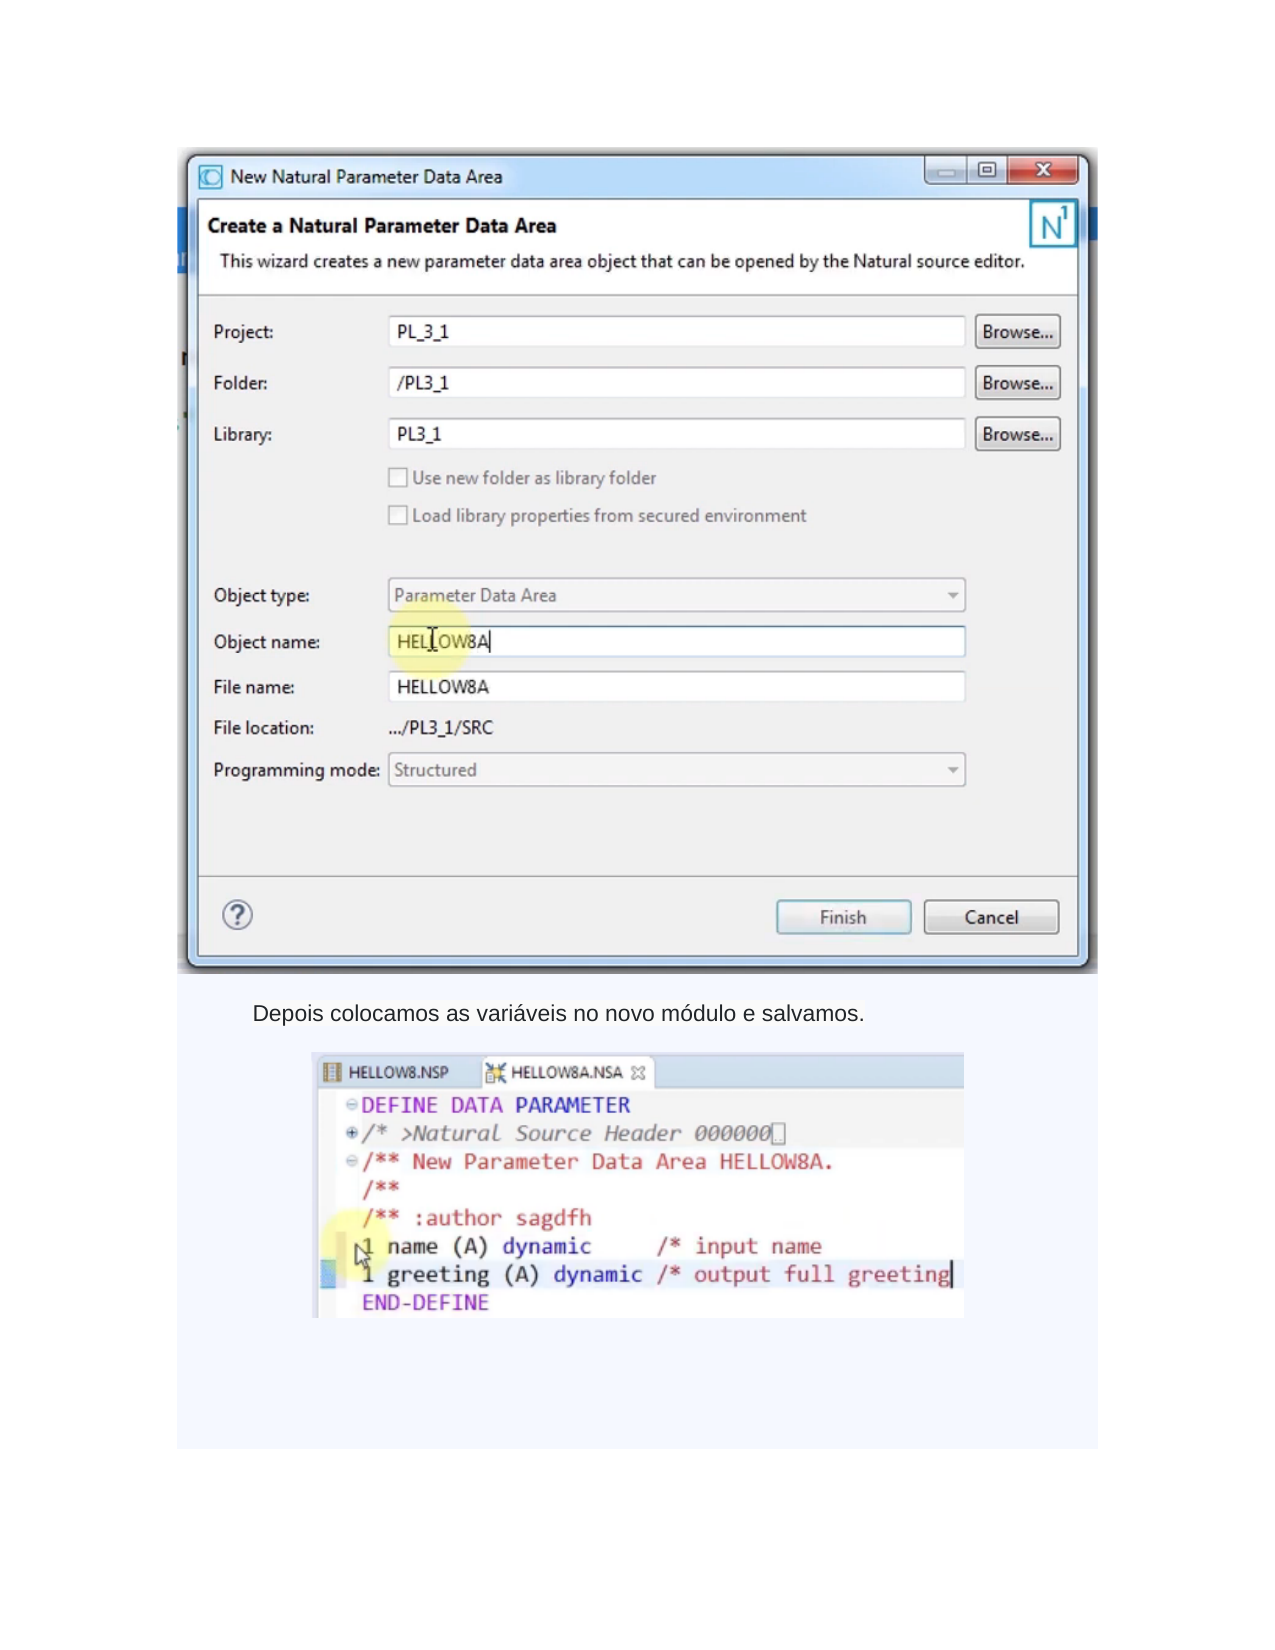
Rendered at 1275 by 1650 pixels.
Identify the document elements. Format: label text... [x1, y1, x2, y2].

picture [177, 147, 1098, 974]
text Depois colocamos as variáveis no novo módulo e salvamos. [177, 999, 1098, 1026]
picture [311, 1052, 964, 1318]
